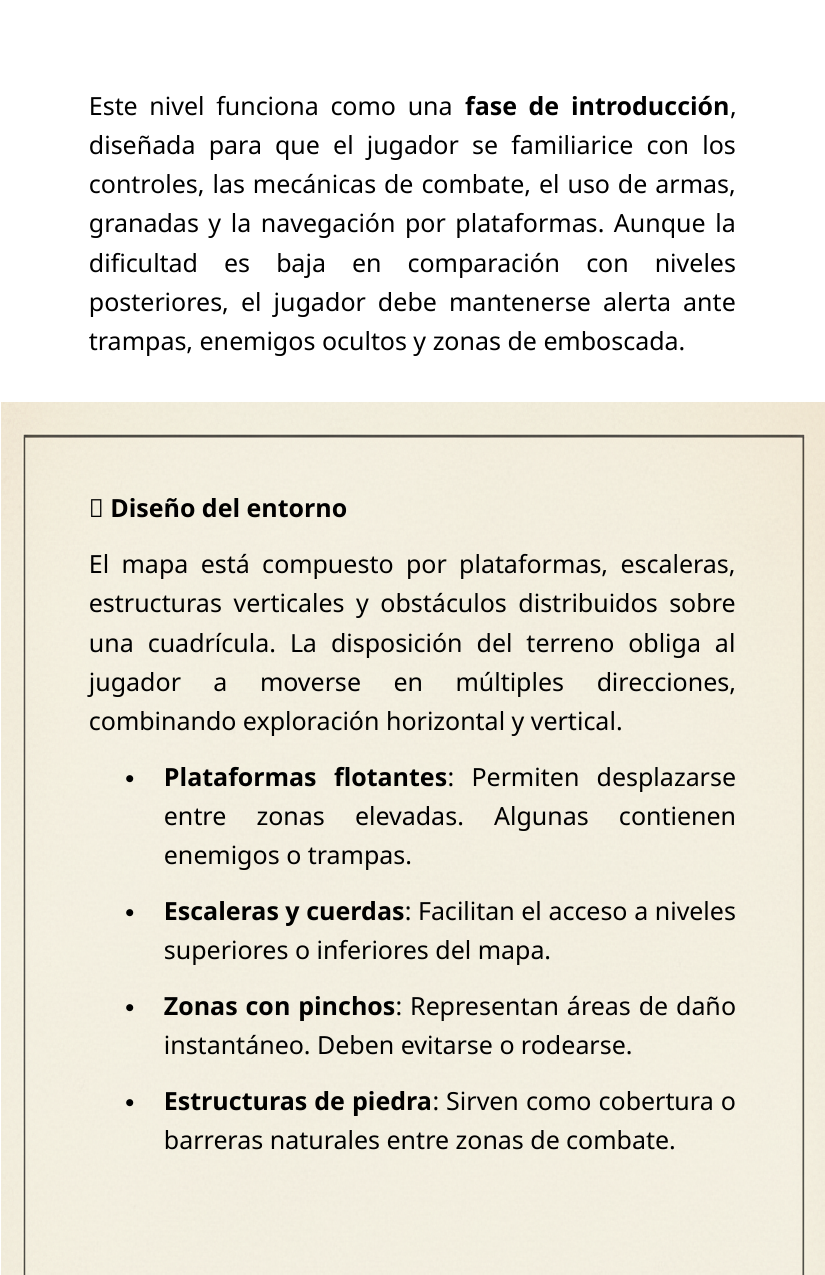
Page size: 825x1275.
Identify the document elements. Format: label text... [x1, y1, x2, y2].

list Estructuras de piedra: Sirven como cobertura o barreras naturales entre zonas de combate. [126, 1084, 736, 1157]
list Plataformas flotantes: Permiten desplazarse entre zonas elevadas. Algunas contienen enemigos o trampas. [126, 759, 736, 872]
text El mapa está compuesto por plataformas, escaleras, estructuras verticales y obstáculos distribuidos sobre una cuadrícula. La disposición del terreno obliga al jugador a moverse en múltiples direcciones, combinando exploración horizontal y vertical. [89, 547, 736, 738]
text 🧩 Diseño del entorno [89, 491, 736, 525]
list Escaleras y cuerdas: Facilitan el acceso a niveles superiores o inferiores del mapa. [126, 894, 736, 967]
picture [1, 402, 825, 1275]
text Este nivel funciona como una fase de introducción, diseñada para que el jugador se familiarice con los controles, las mecánicas de combate, el uso de armas, granadas y la navegación por plataformas. Aunque la dificultad es baja en comparación con niveles posteriores, el jugador debe mantenerse alerta ante trampas, enemigos ocultos y zonas de emboscada. [89, 89, 736, 358]
list Zonas con pinchos: Representan áreas de daño instantáneo. Deben evitarse o rodearse. [126, 989, 736, 1062]
